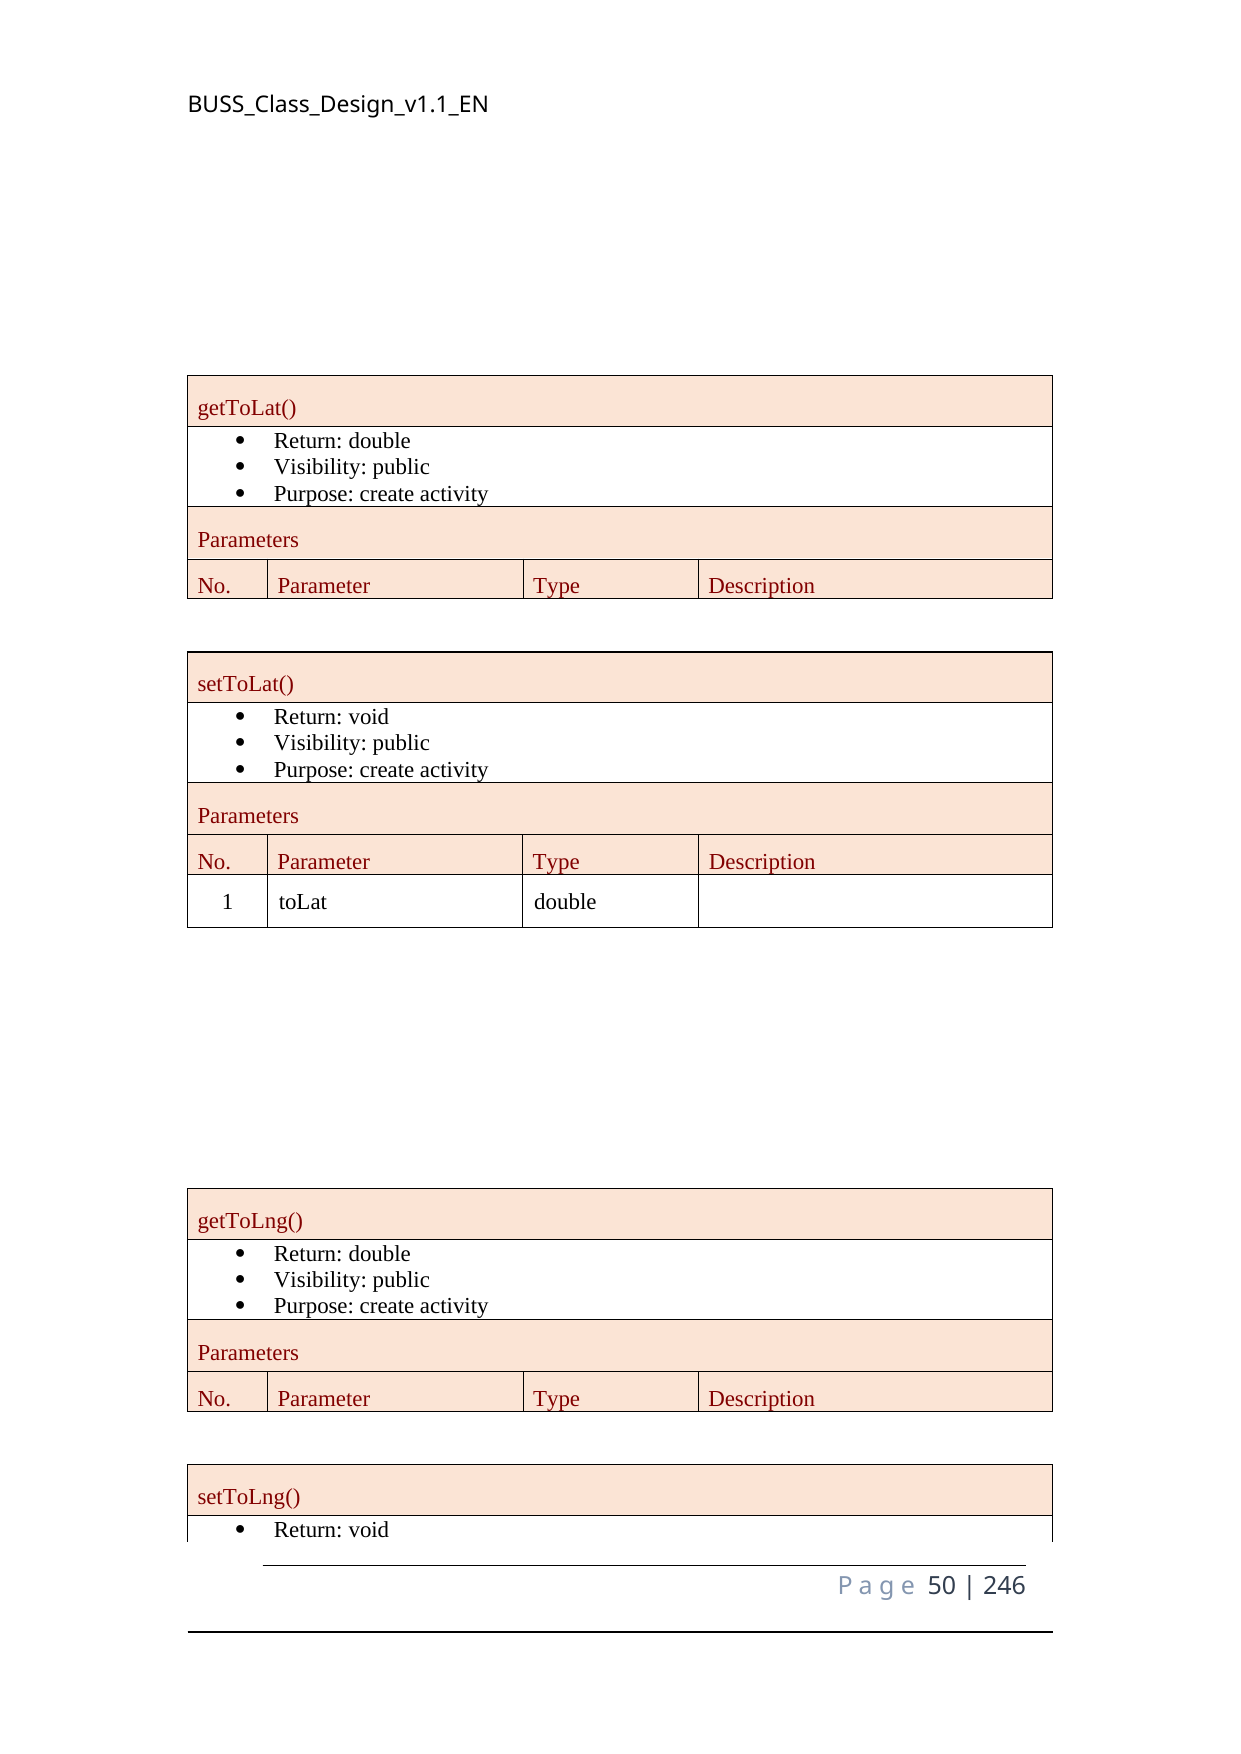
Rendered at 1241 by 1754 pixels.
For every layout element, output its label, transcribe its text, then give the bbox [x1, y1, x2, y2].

table_cell 1 [188, 875, 267, 927]
table_cell Return: double Visibility: public Purpose: create activity [188, 427, 1052, 506]
table_cell Parameter [268, 560, 523, 598]
table_cell Parameter [268, 835, 522, 874]
table_header getToLat() [188, 376, 1052, 426]
table_cell No. [188, 560, 267, 598]
table_header setToLng() [188, 1465, 1052, 1515]
table_header getToLng() [188, 1189, 1052, 1239]
table_cell Parameters [188, 1320, 1052, 1371]
table_cell Parameters [188, 507, 1052, 558]
table_cell No. [188, 1372, 267, 1411]
table_cell Parameter [268, 1372, 523, 1411]
table_cell Return: double Visibility: public Purpose: create activity [188, 1240, 1052, 1319]
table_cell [188, 1516, 1052, 1542]
table_cell Type [524, 1372, 698, 1411]
table_cell Return: void Visibility: public Purpose: create activity [188, 703, 1052, 782]
table_cell Type [524, 560, 698, 598]
table_cell Description [699, 1372, 1052, 1411]
table_cell double [523, 875, 698, 927]
table_cell Parameters [188, 783, 1052, 834]
table_cell No. [188, 835, 267, 874]
table_header setToLat() [188, 653, 1052, 702]
table_cell Description [699, 560, 1052, 598]
table_cell [699, 875, 1052, 927]
table_cell Type [523, 835, 698, 874]
table_cell Description [699, 835, 1052, 874]
table_cell toLat [268, 875, 522, 927]
